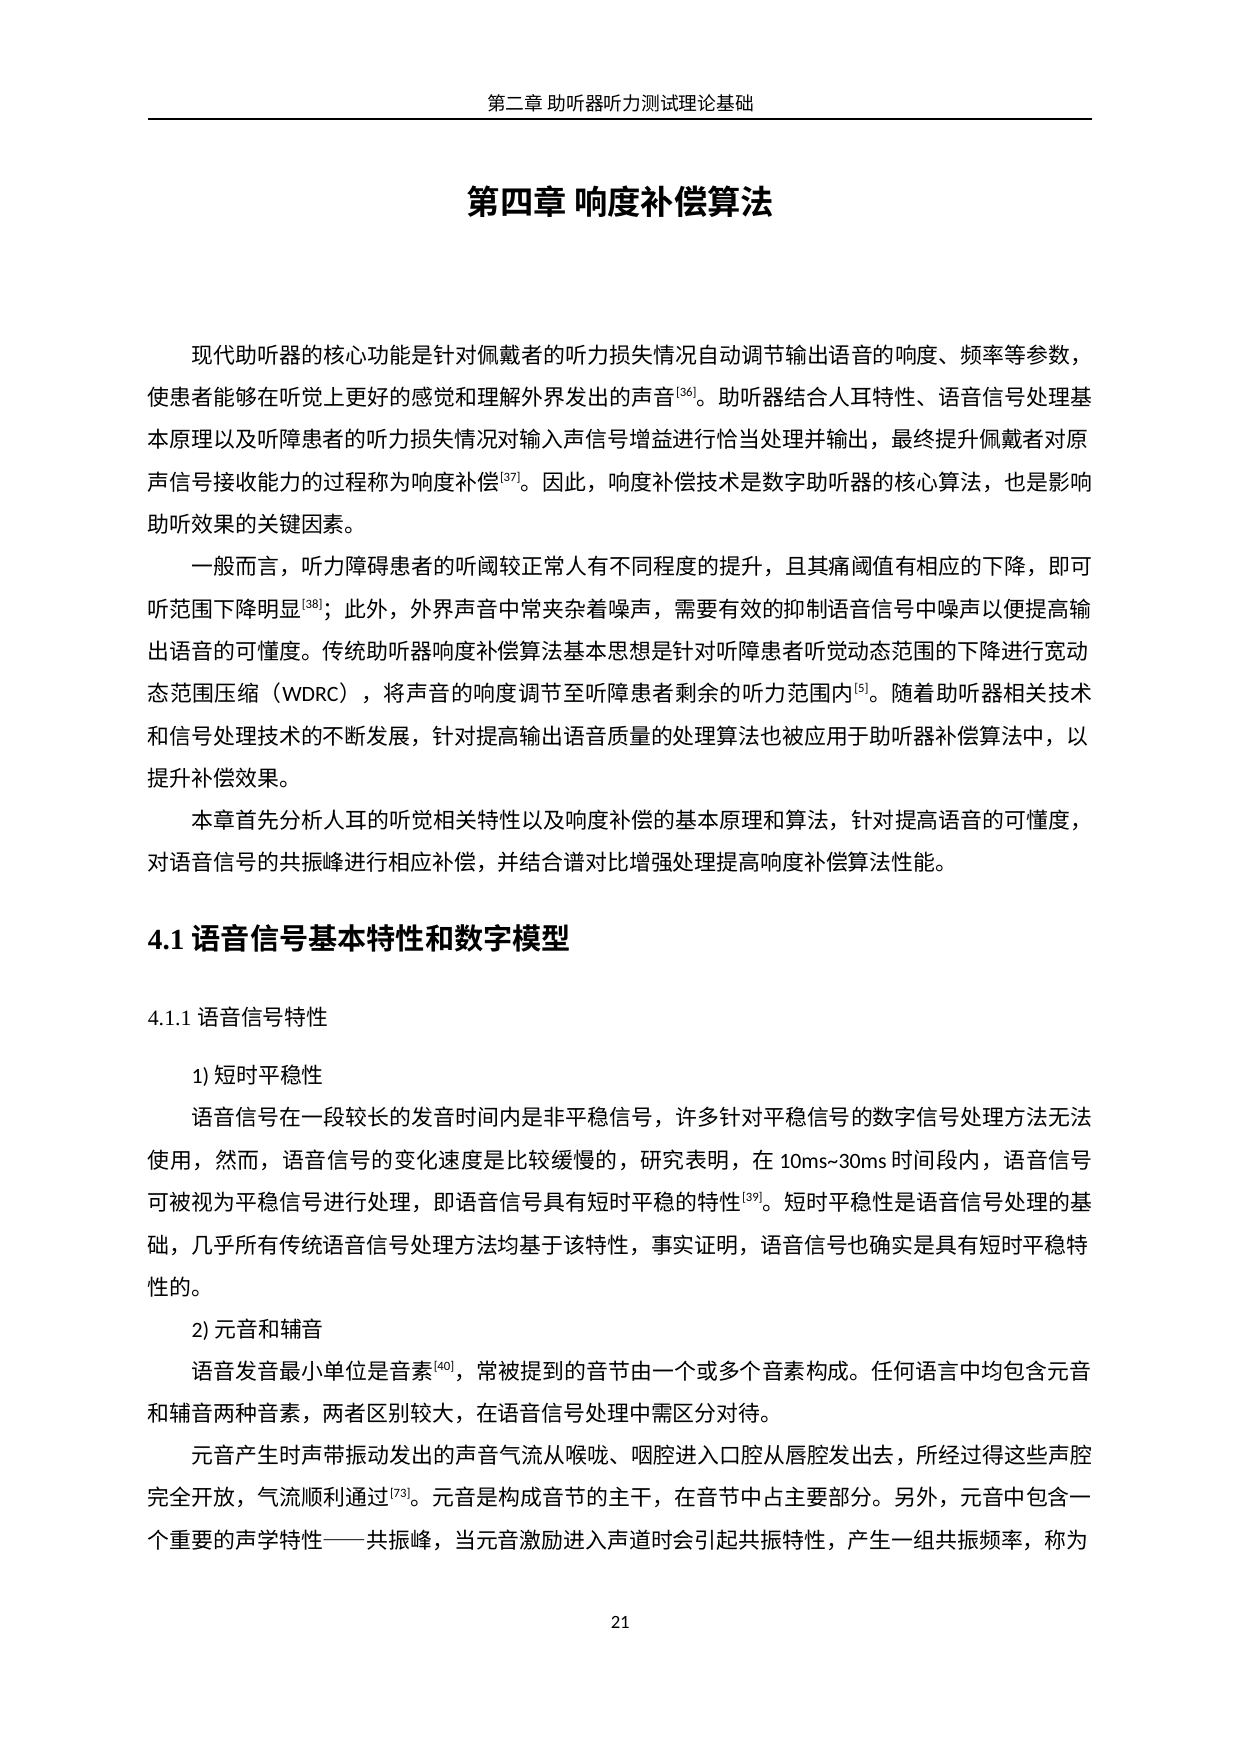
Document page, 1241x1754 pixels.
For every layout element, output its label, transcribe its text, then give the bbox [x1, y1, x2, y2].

list 语音信号基本特性和数字模型 [148, 903, 1092, 971]
list 语音信号特性 [148, 998, 1092, 1032]
text 语音信号在一段较长的发音时间内是非平稳信号，许多针对平稳信号的数字信号处理方法无法使用，然而，语音信号的变化速度是比较缓慢的，研究表明，在10ms~30ms时间段内，语音信号可被视为平稳信号进行处理，即语音信号具有短时平稳的特性[39]。短时平稳性是语音信号处理的基础，几乎所有传统语音信号处理方法均基于该特性，事实证明，语音信号也确实是具有短时平稳特性的。 [148, 1099, 1092, 1303]
text 现代助听器的核心功能是针对佩戴者的听力损失情况自动调节输出语音的响度、频率等参数，使患者能够在听觉上更好的感觉和理解外界发出的声音[36]。助听器结合人耳特性、语音信号处理基本原理以及听障患者的听力损失情况对输入声信号增益进行恰当处理并输出，最终提升佩戴者对原声信号接收能力的过程称为响度补偿[37]。因此，响度补偿技术是数字助听器的核心算法，也是影响助听效果的关键因素。 [148, 337, 1092, 540]
text 一般而言，听力障碍患者的听阈较正常人有不同程度的提升，且其痛阈值有相应的下降，即可听范围下降明显[38]；此外，外界声音中常夹杂着噪声，需要有效的抑制语音信号中噪声以便提高输出语音的可懂度。传统助听器响度补偿算法基本思想是针对听障患者听觉动态范围的下降进行宽动态范围压缩（WDRC），将声音的响度调节至听障患者剩余的听力范围内[5]。随着助听器相关技术和信号处理技术的不断发展，针对提高输出语音质量的处理算法也被应用于助听器补偿算法中，以提升补偿效果。 [148, 548, 1092, 794]
list 短时平稳性 [148, 1057, 1092, 1091]
list 元音和辅音 [148, 1311, 1092, 1345]
subtitle 响度补偿算法 [148, 166, 1092, 234]
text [148, 1437, 1092, 1556]
text 本章首先分析人耳的听觉相关特性以及响度补偿的基本原理和算法，针对提高语音的可懂度，对语音信号的共振峰进行相应补偿，并结合谱对比增强处理提高响度补偿算法性能。 [148, 802, 1092, 878]
text 语音发音最小单位是音素[40]，常被提到的音节由一个或多个音素构成。任何语言中均包含元音和辅音两种音素，两者区别较大，在语音信号处理中需区分对待。 [148, 1353, 1092, 1429]
